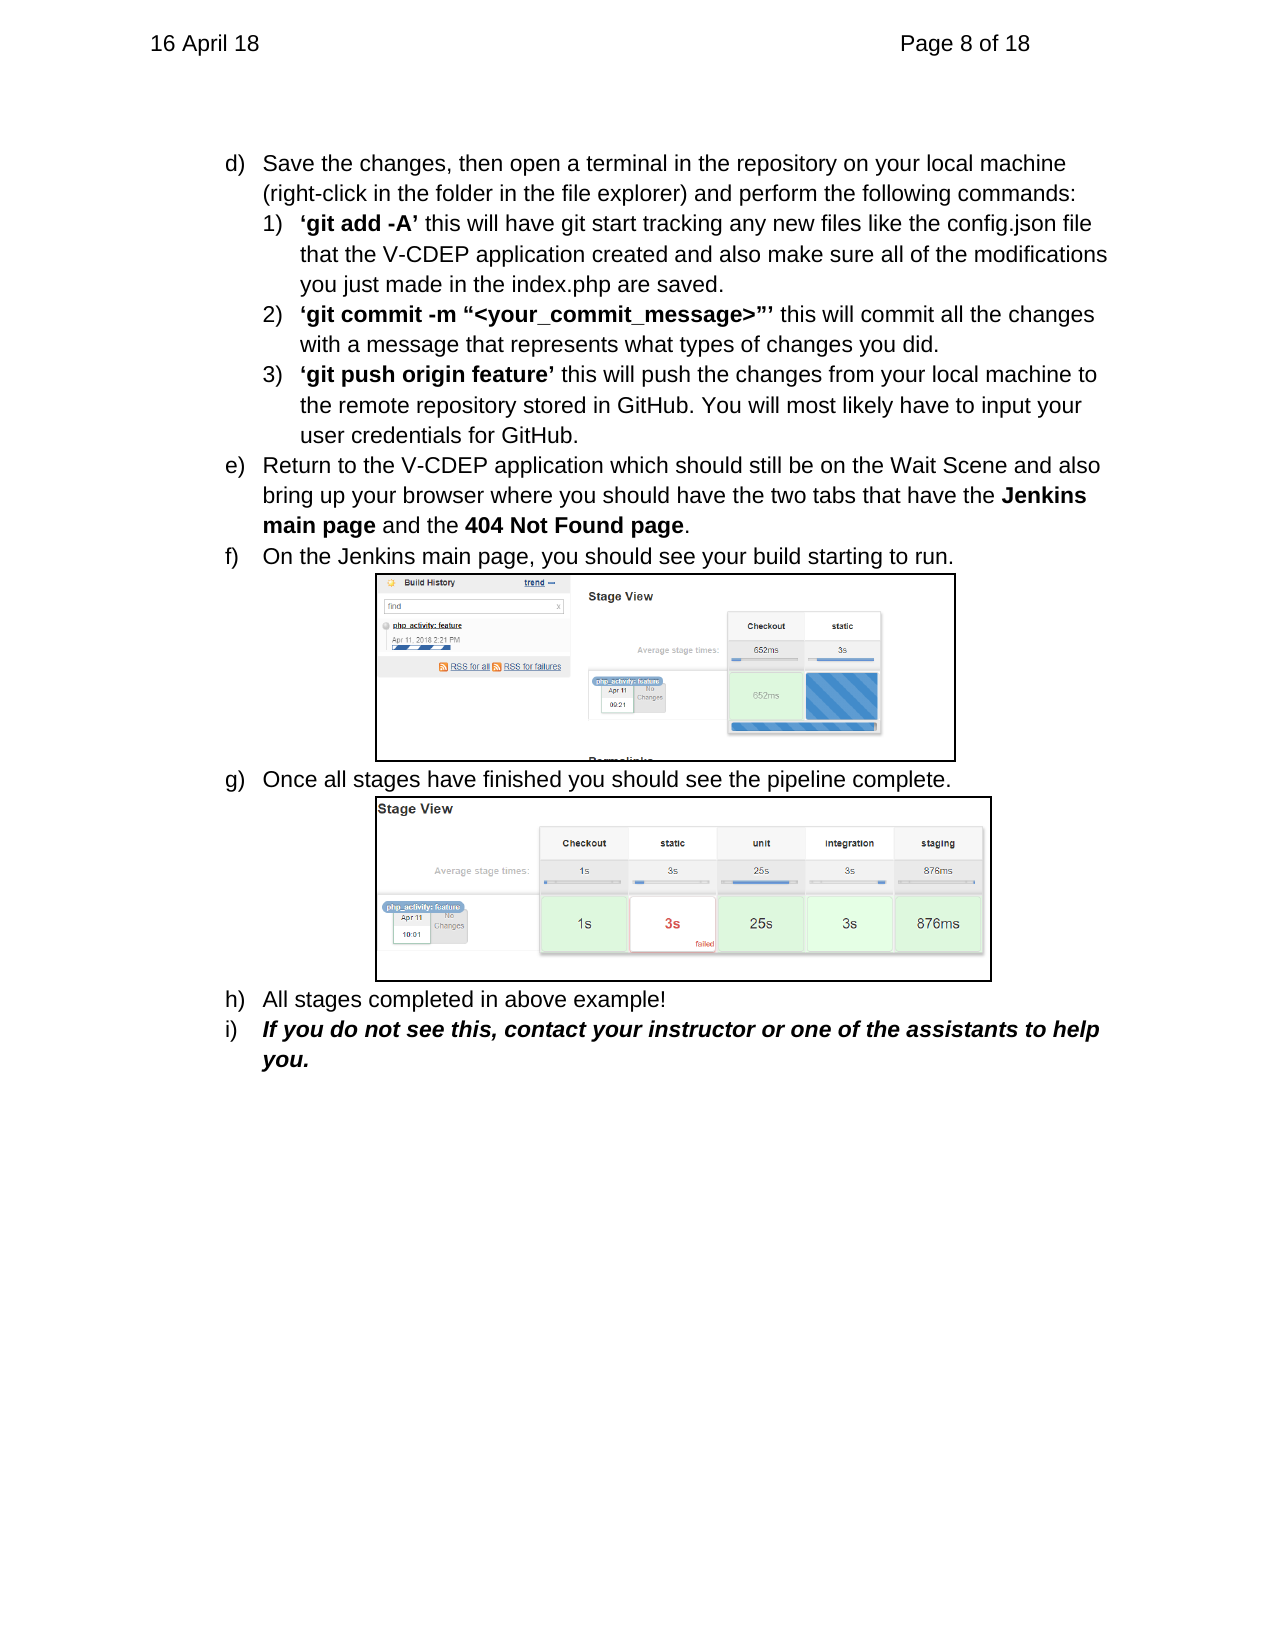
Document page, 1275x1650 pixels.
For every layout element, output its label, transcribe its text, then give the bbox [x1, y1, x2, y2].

list Return to the V-CDEP application which should still be on the Wait Scene and also bring up your browser where you should have the two tabs that have the Jenkins main page and the 404 Not Found page. [225, 452, 1125, 539]
list ‘git add -A’ this will have git start tracking any new files like the config.json file that the V-CDEP application created and also make sure all of the modifications you just made in the index.php are saved. [262, 210, 1125, 297]
picture [377, 798, 990, 980]
list ‘git push origin feature’ this will push the changes from your local machine to the remote repository stored in GitHub. You will most likely have to input your user credentials for GitHub. [262, 361, 1125, 448]
list All stages completed in above example! [225, 986, 1125, 1012]
list Save the changes, then open a terminal in the repository on your local machine (right-click in the folder in the file explorer) and perform the following commands: [225, 150, 1125, 207]
list On the Jenkins main page, you should see your build starting to run. [225, 543, 1125, 569]
list If you do not see this, contact your instructor or one of the assistants to help you. [225, 1016, 1125, 1072]
list Once all stages have finished you should see the pipeline complete. [225, 766, 1125, 792]
list ‘git commit -m “<your_commit_message>”’ this will commit all the changes with a message that represents what types of changes you did. [262, 301, 1125, 358]
picture [377, 575, 954, 760]
